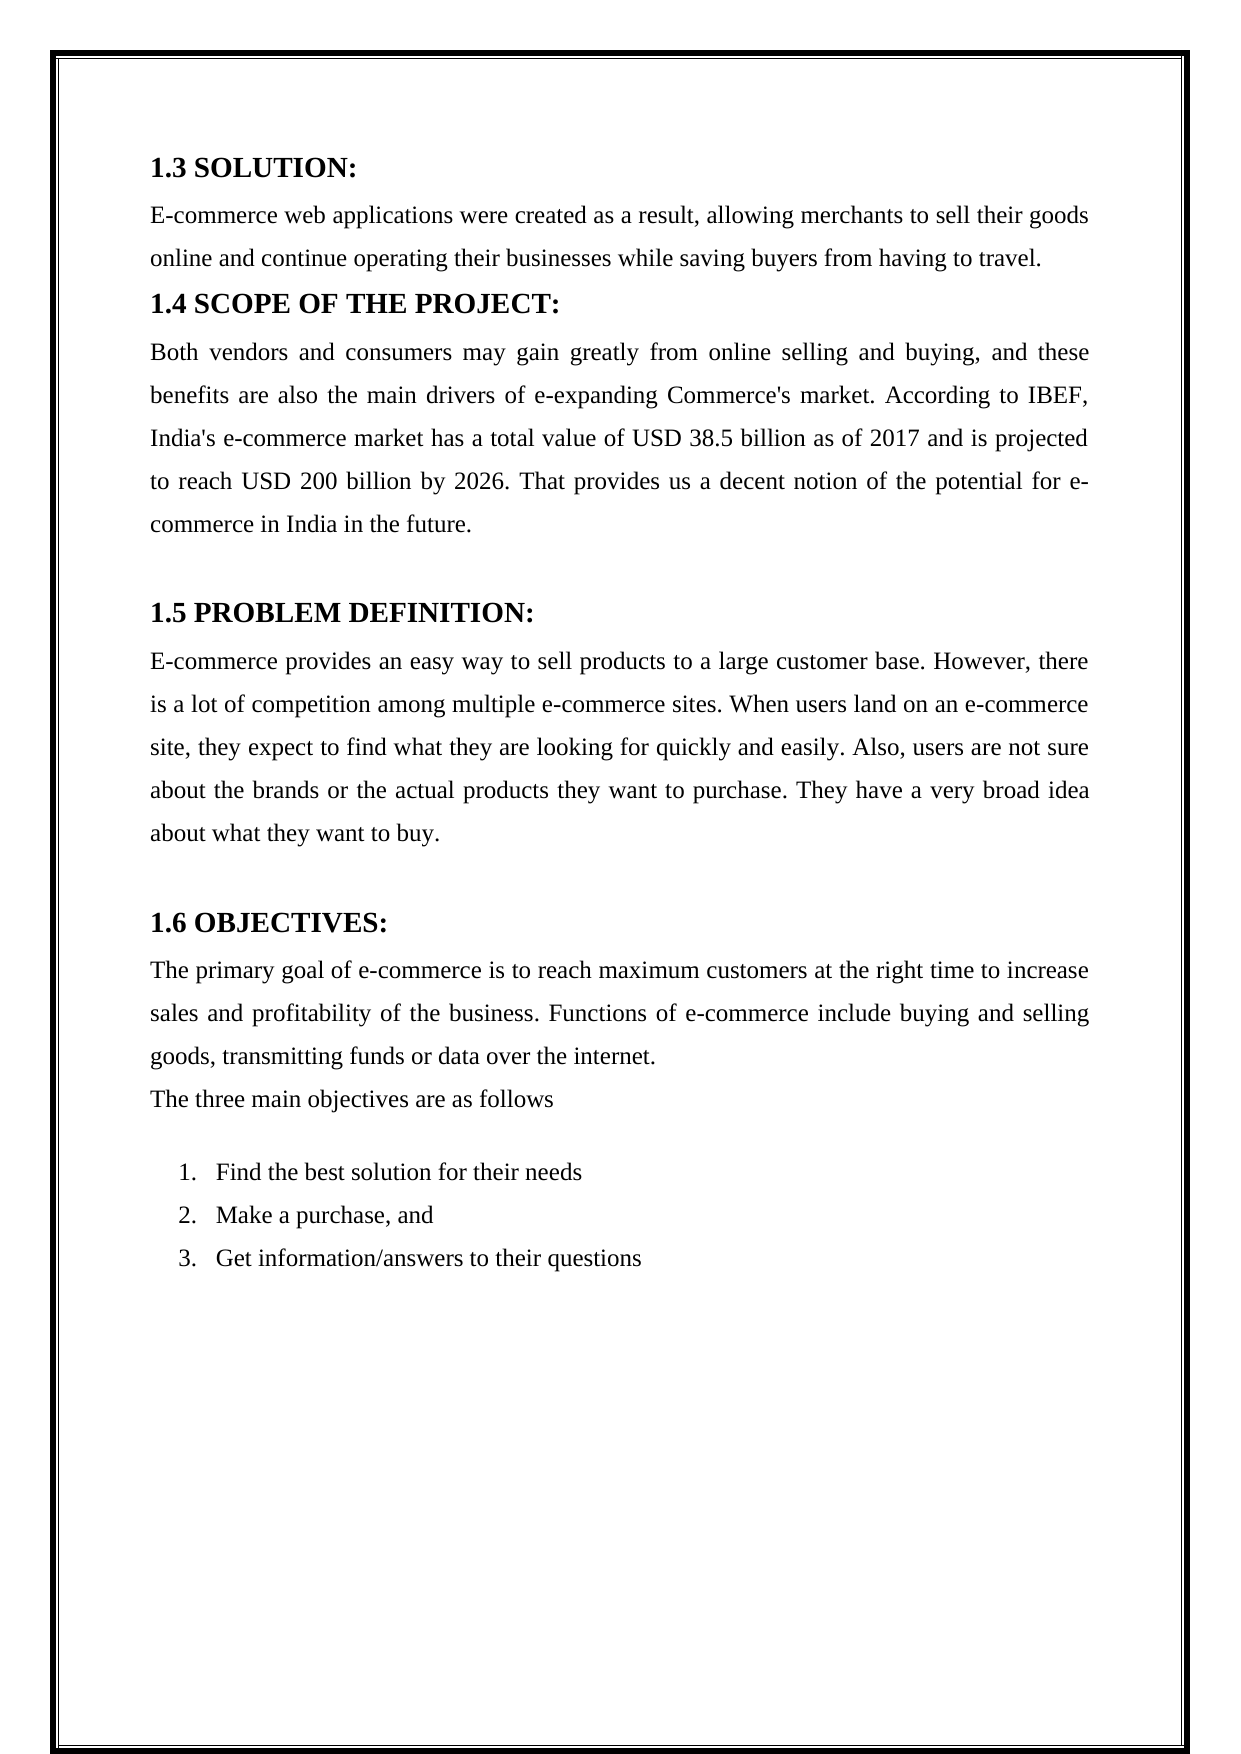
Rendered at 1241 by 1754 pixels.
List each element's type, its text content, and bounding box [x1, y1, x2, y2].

text Both vendors and consumers may gain greatly from online selling and buying, and these benefits are also the main drivers of e-expanding Commerce's market. According to IBEF, India's e-commerce market has a total value of USD 38.5 billion as of 2017 and is projected to reach USD 200 billion by 2026. That provides us a decent notion of the potential for e-commerce in India in the future. [150, 337, 1090, 538]
list Get information/answers to their questions [178, 1243, 1090, 1272]
list Find the best solution for their needs [178, 1157, 1090, 1185]
text 1.3 SOLUTION: [150, 150, 1090, 183]
list Make a purchase, and [178, 1200, 1090, 1228]
text E-commerce provides an easy way to sell products to a large customer base. However, there is a lot of competition among multiple e-commerce sites. When users land on an e-commerce site, they expect to find what they are looking for quickly and easily. Also, users are not sure about the brands or the actual products they want to purchase. They have a very broad idea about what they want to buy. [150, 646, 1090, 847]
text 1.6 OBJECTIVES: [150, 905, 1090, 938]
text The three main objectives are as follows [150, 1084, 1090, 1113]
text The primary goal of e-commerce is to reach maximum customers at the right time to increase sales and profitability of the business. Functions of e-commerce include buying and selling goods, transmitting funds or data over the internet. [150, 955, 1090, 1070]
text 1.4 SCOPE OF THE PROJECT: [150, 287, 1090, 320]
text 1.5 PROBLEM DEFINITION: [150, 596, 1090, 629]
text E-commerce web applications were created as a result, allowing merchants to sell their goods online and continue operating their businesses while saving buyers from having to travel. [150, 200, 1090, 272]
